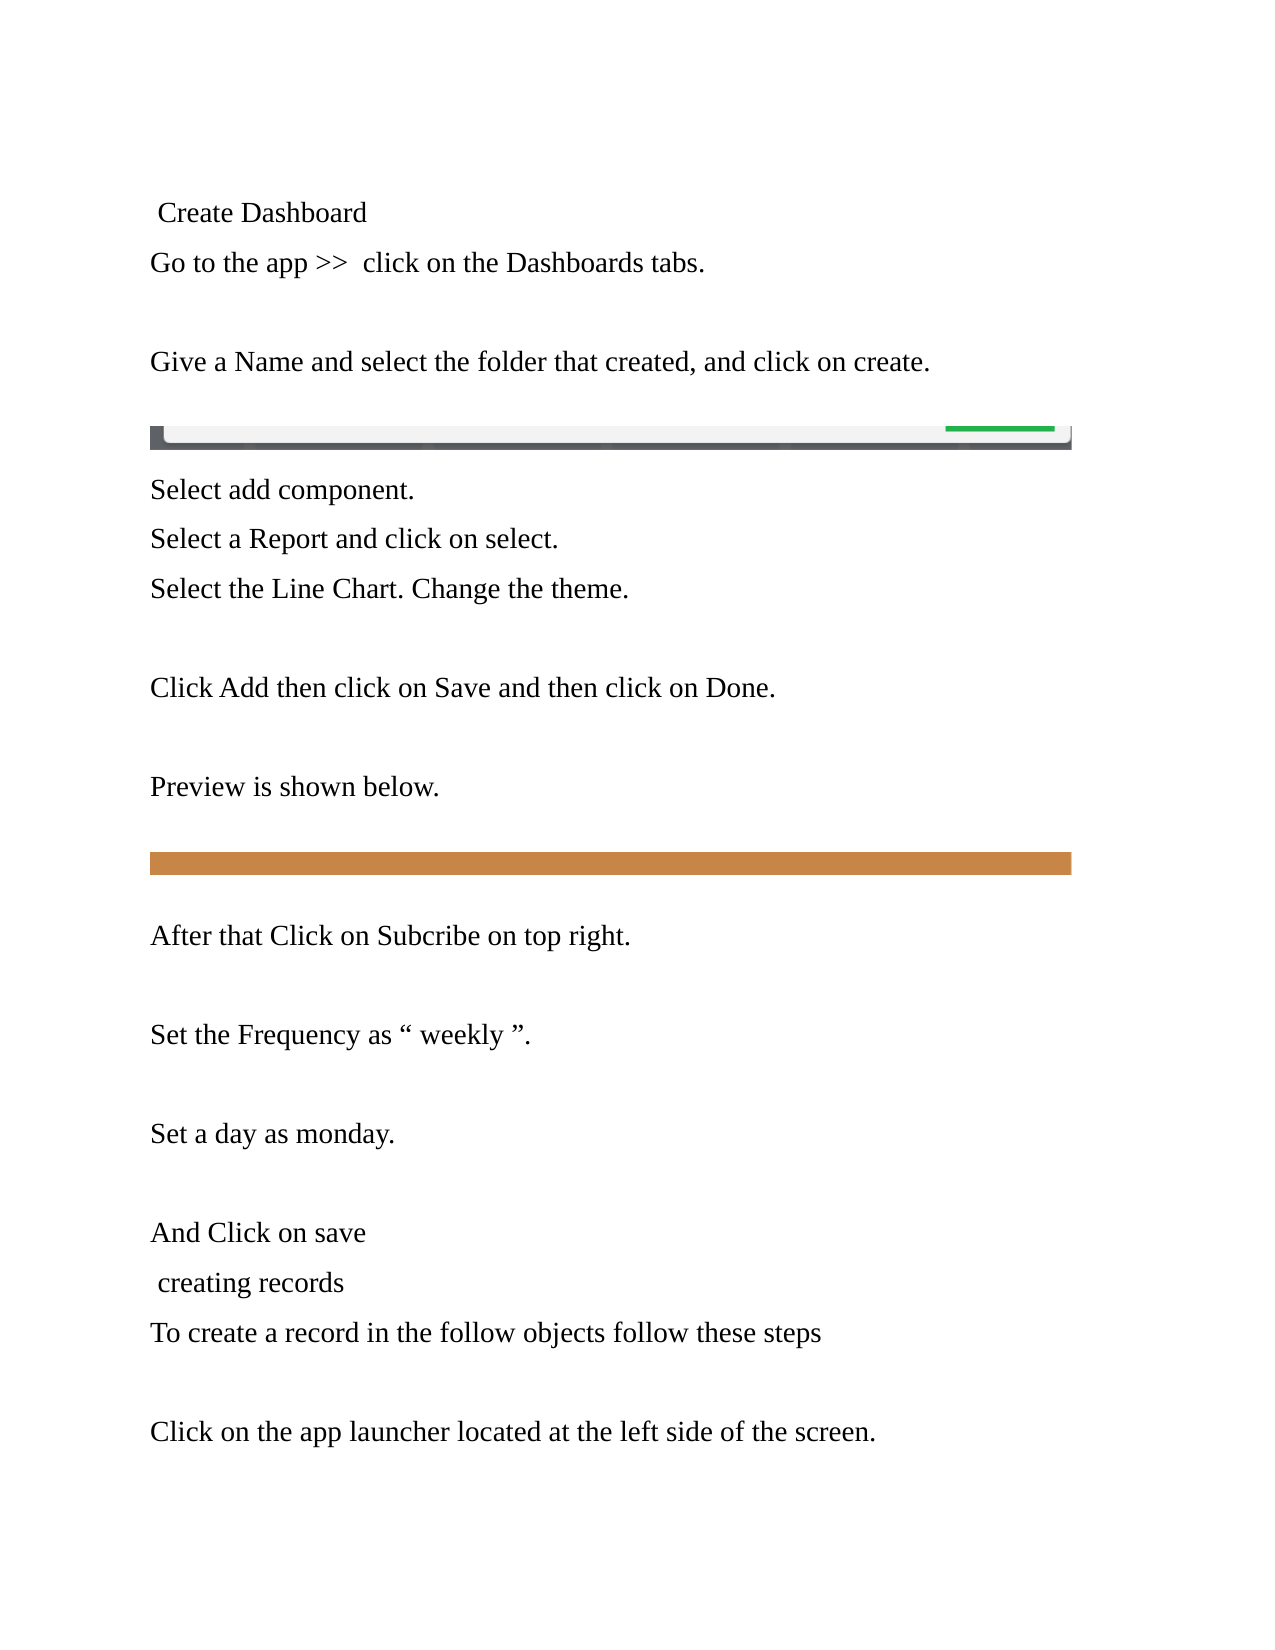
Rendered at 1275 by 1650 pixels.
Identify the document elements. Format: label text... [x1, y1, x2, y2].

text creating records [150, 1269, 1125, 1298]
text Select a Report and click on select. [150, 526, 1125, 554]
text Preview is shown below. [150, 774, 1125, 802]
text Give a Name and select the folder that created, and click on create. [150, 348, 1125, 377]
text Create Dashboard [150, 199, 1125, 228]
text After that Click on Subcribe on top right. [150, 922, 1125, 951]
text To create a record in the follow objects follow these steps [150, 1319, 1125, 1348]
text Click Add then click on Save and then click on Done. [150, 674, 1125, 703]
text Select add component. [150, 447, 1125, 505]
text Set the Frequency as “ weekly ”. [150, 1022, 1125, 1050]
text Select the Line Chart. Change the theme. [150, 575, 1125, 604]
text Go to the app >> click on the Dashboards tabs. [150, 249, 1125, 278]
text And Click on save [150, 1220, 1125, 1249]
text Set a day as monday. [150, 1121, 1125, 1149]
text Click on the app launcher located at the left side of the screen. [150, 1418, 1125, 1447]
